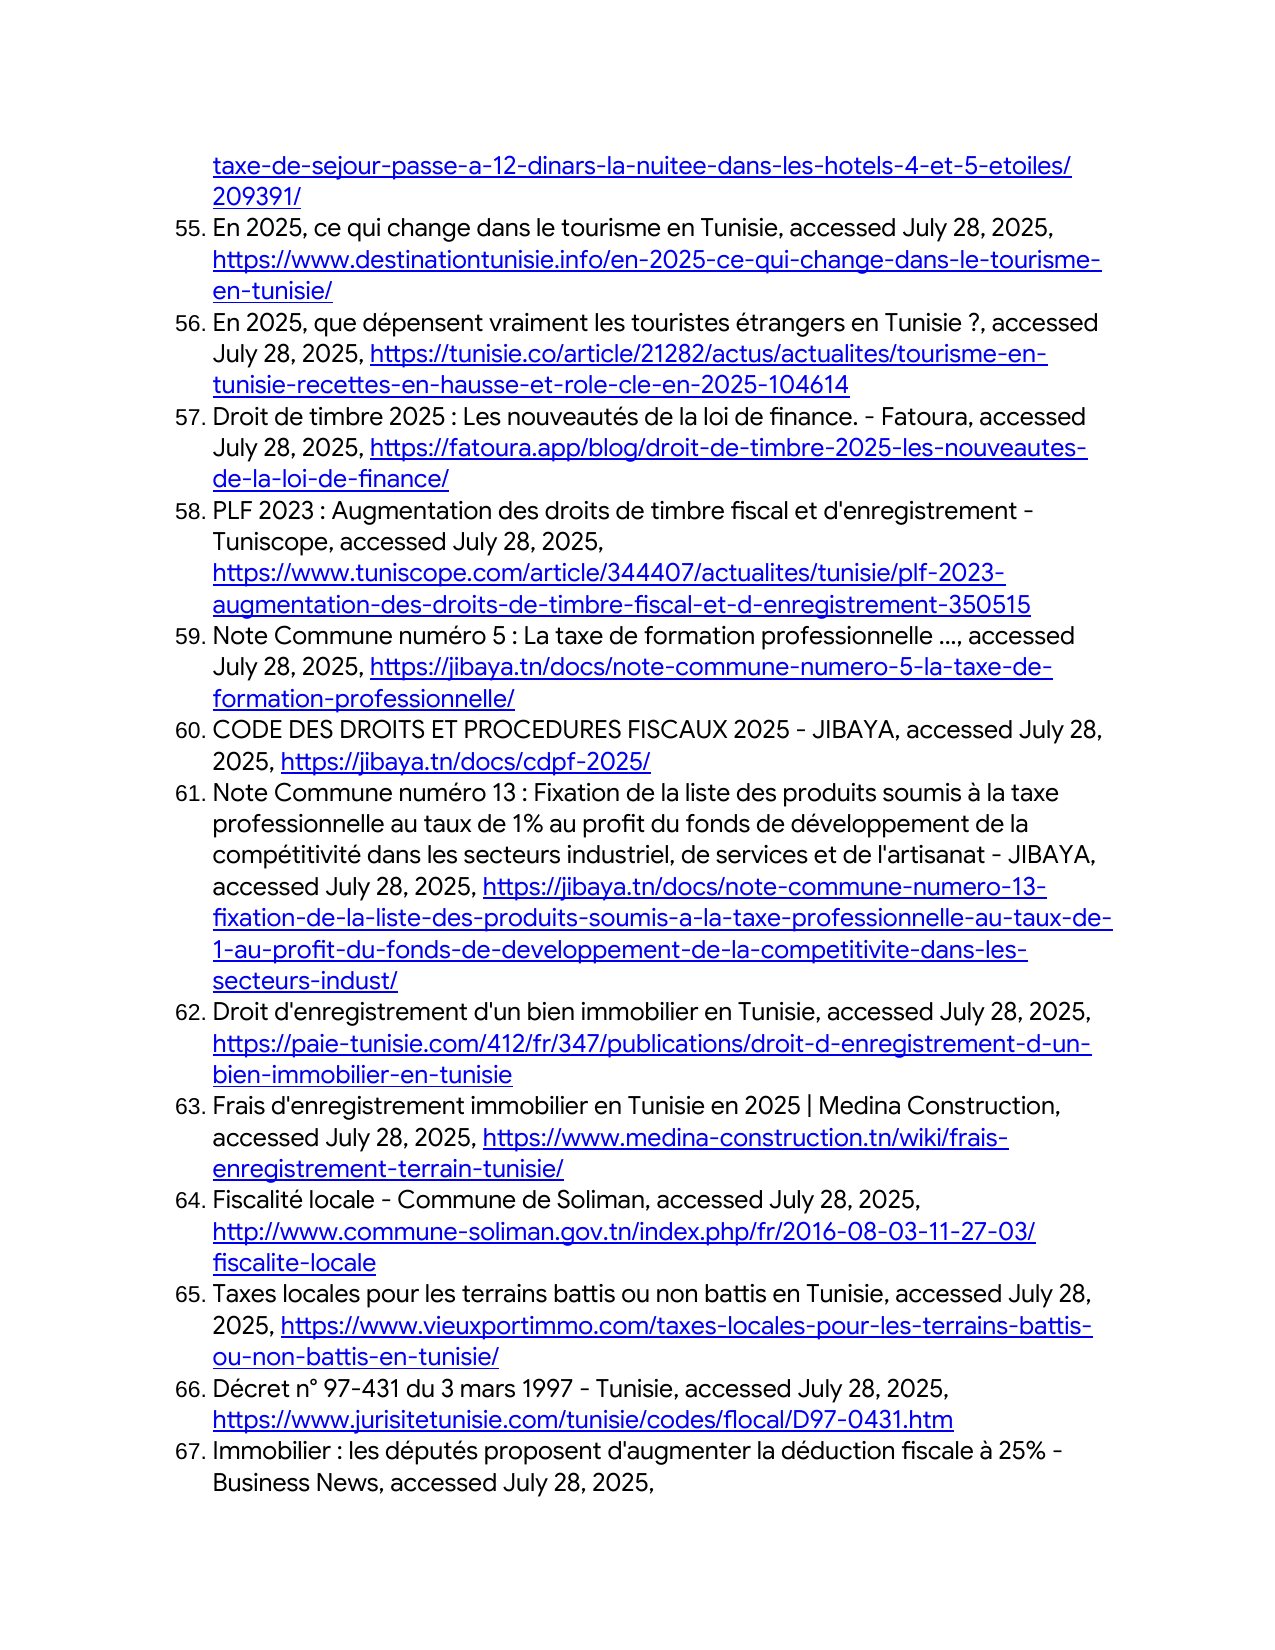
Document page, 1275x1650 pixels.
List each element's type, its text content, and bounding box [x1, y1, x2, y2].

list CODE DES DROITS ET PROCEDURES FISCAUX 2025 - JIBAYA, accessed July 28, 2025, https://jibaya.tn/docs/cdpf-2025/ [175, 714, 1125, 777]
list Taxes locales pour les terrains battis ou non battis en Tunisie, accessed July 28, 2025, https://www.vieuxportimmo.com/taxes-locales-pour-les-terrains-battis-ou-non-battis-en-tunisie/ [175, 1279, 1125, 1373]
list En 2025, que dépensent vraiment les touristes étrangers en Tunisie ?, accessed July 28, 2025, https://tunisie.co/article/21282/actus/actualites/tourisme-en-tunisie-recettes-en-hausse-et-role-cle-en-2025-104614 [175, 307, 1125, 401]
list Note Commune numéro 5 : La taxe de formation professionnelle ..., accessed July 28, 2025, https://jibaya.tn/docs/note-commune-numero-5-la-taxe-de-formation-professionnelle/ [175, 620, 1125, 714]
list Droit de timbre 2025 : Les nouveautés de la loi de finance. - Fatoura, accessed July 28, 2025, https://fatoura.app/blog/droit-de-timbre-2025-les-nouveautes-de-la-loi-de-finance/ [175, 401, 1125, 495]
list En 2025, ce qui change dans le tourisme en Tunisie, accessed July 28, 2025, https://www.destinationtunisie.info/en-2025-ce-qui-change-dans-le-tourisme-en-tunisie/ [175, 213, 1125, 307]
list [175, 1436, 1125, 1498]
list Frais d'enregistrement immobilier en Tunisie en 2025 | Medina Construction, accessed July 28, 2025, https://www.medina-construction.tn/wiki/frais-enregistrement-terrain-tunisie/ [175, 1091, 1125, 1185]
list PLF 2023 : Augmentation des droits de timbre fiscal et d'enregistrement - Tuniscope, accessed July 28, 2025, https://www.tuniscope.com/article/344407/actualites/tunisie/plf-2023-augmentation-des-droits-de-timbre-fiscal-et-d-enregistrement-350515 [175, 495, 1125, 620]
list Décret n° 97-431 du 3 mars 1997 - Tunisie, accessed July 28, 2025, https://www.jurisitetunisie.com/tunisie/codes/flocal/D97-0431.htm [175, 1373, 1125, 1436]
list Droit d'enregistrement d'un bien immobilier en Tunisie, accessed July 28, 2025, https://paie-tunisie.com/412/fr/347/publications/droit-d-enregistrement-d-un-bien-immobilier-en-tunisie [175, 997, 1125, 1091]
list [175, 150, 1125, 213]
list Fiscalité locale - Commune de Soliman, accessed July 28, 2025, http://www.commune-soliman.gov.tn/index.php/fr/2016-08-03-11-27-03/fiscalite-locale [175, 1185, 1125, 1279]
list Note Commune numéro 13 : Fixation de la liste des produits soumis à la taxe professionnelle au taux de 1% au profit du fonds de développement de la compétitivité dans les secteurs industriel, de services et de l'artisanat - JIBAYA, accessed July 28, 2025, https://jibaya.tn/docs/note-commune-numero-13-fixation-de-la-liste-des-produits-soumis-a-la-taxe-professionnelle-au-taux-de-1-au-profit-du-fonds-de-developpement-de-la-competitivite-dans-les-secteurs-indust/ [175, 777, 1125, 997]
